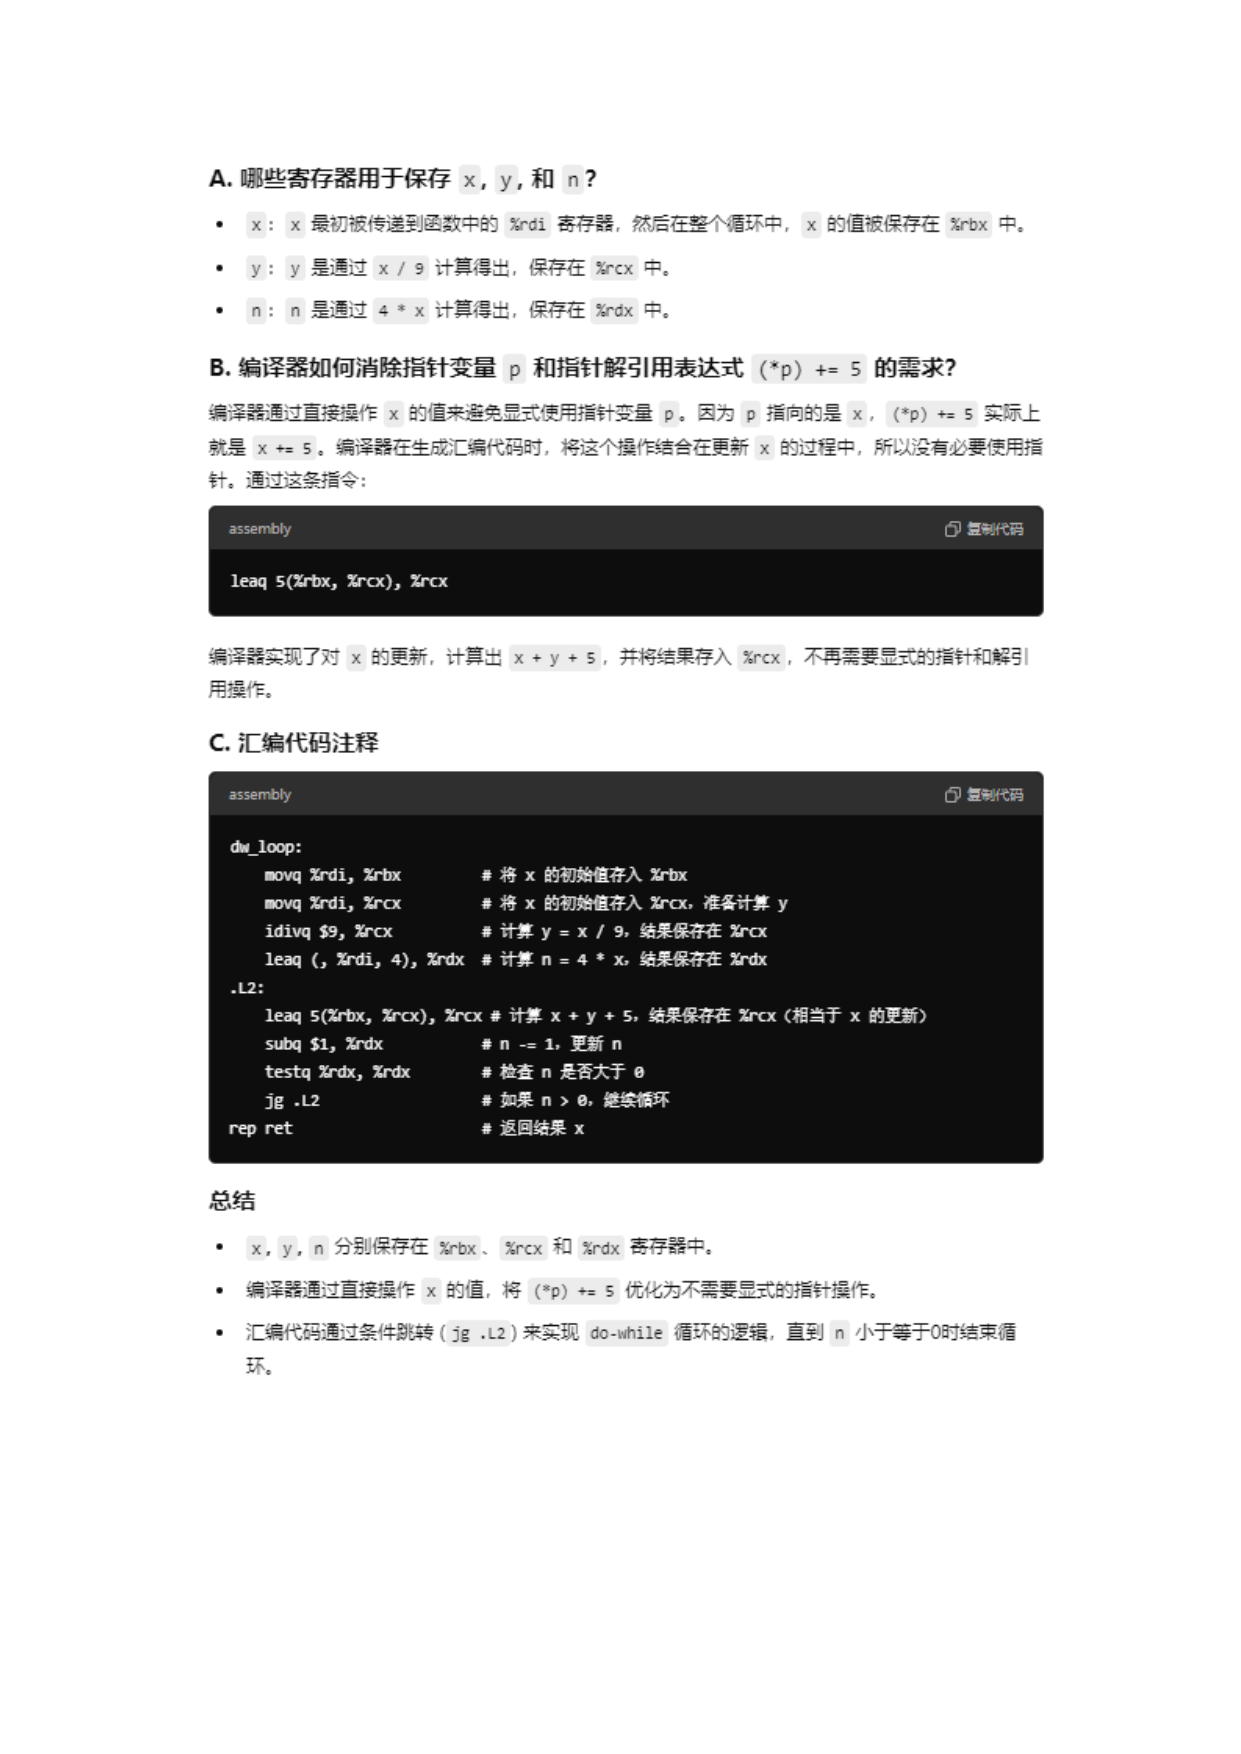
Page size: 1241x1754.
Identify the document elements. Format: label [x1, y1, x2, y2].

picture [187, 151, 1080, 1386]
